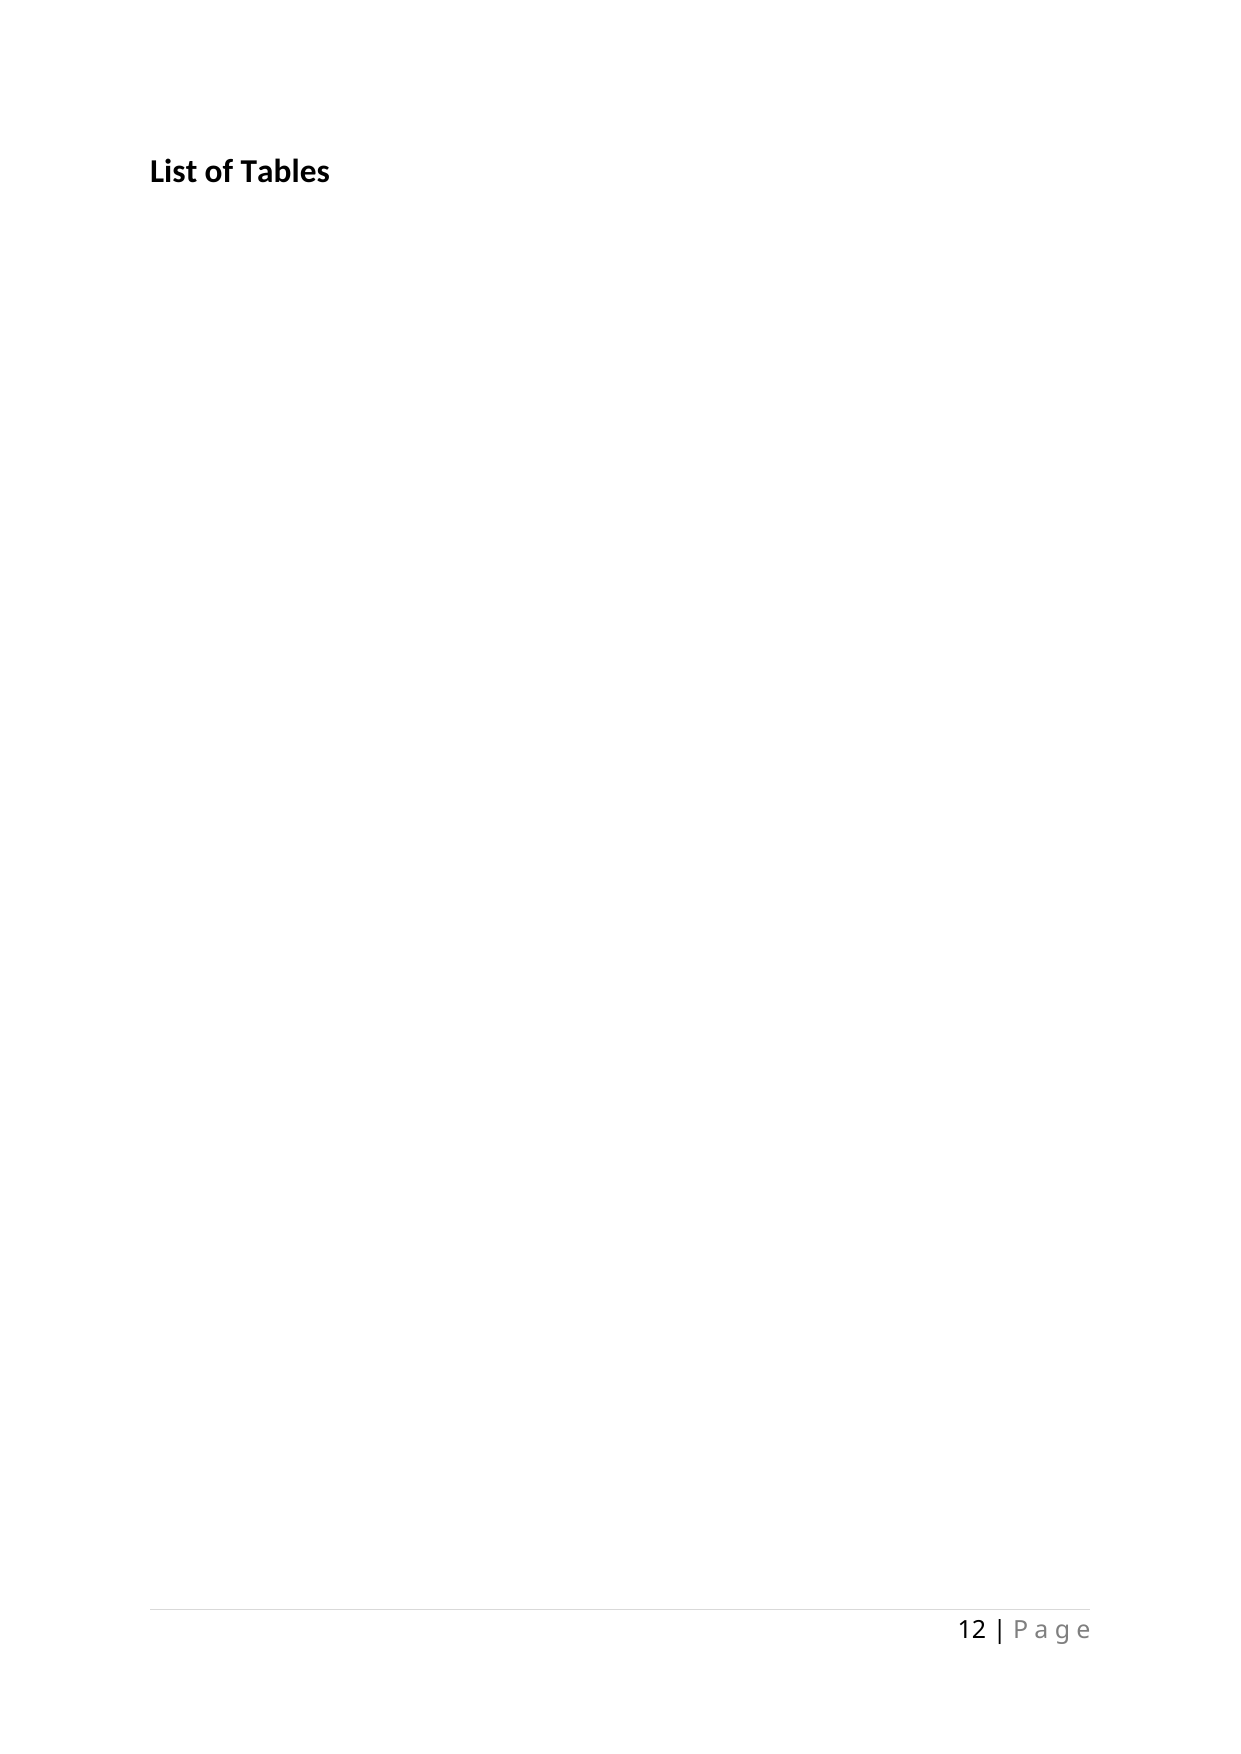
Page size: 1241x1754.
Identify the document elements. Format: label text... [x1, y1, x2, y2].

subtitle List of Tables [150, 150, 1090, 191]
